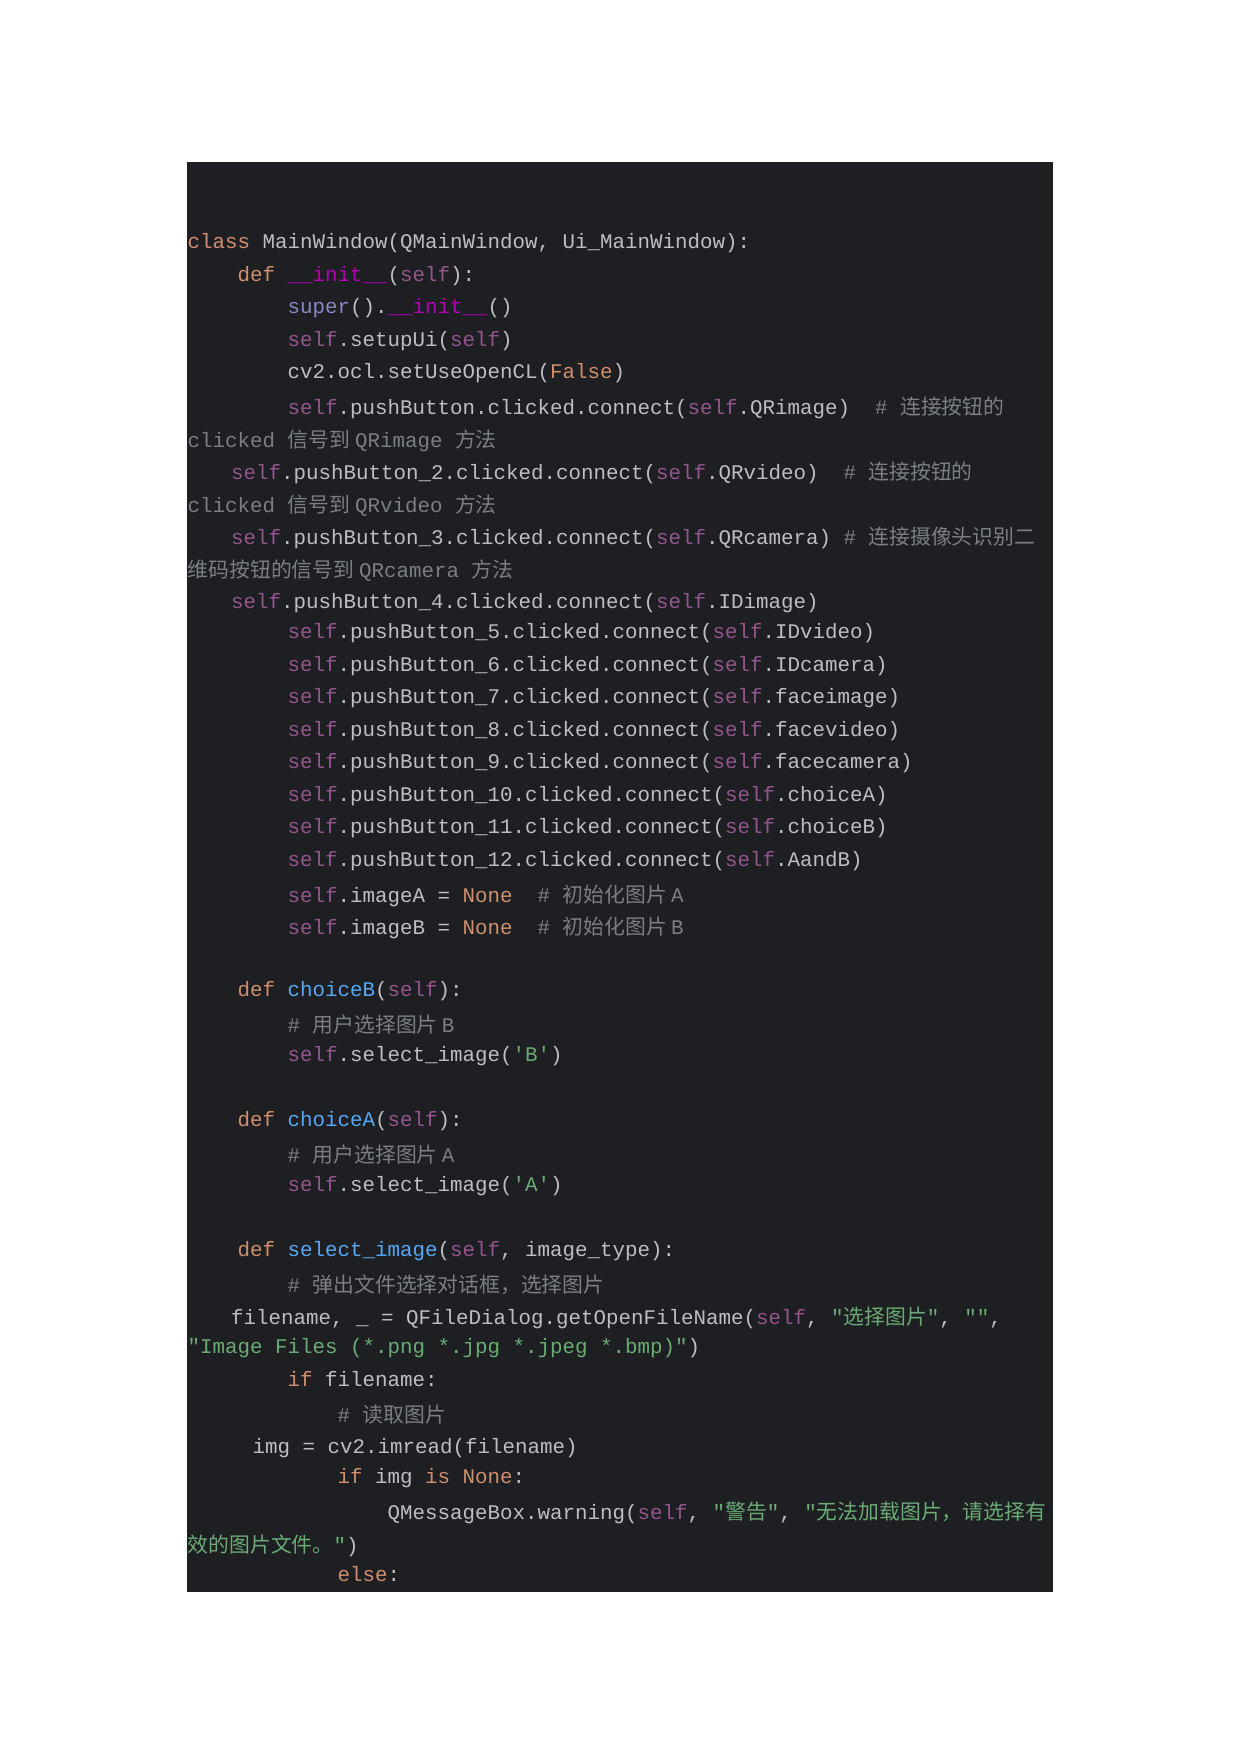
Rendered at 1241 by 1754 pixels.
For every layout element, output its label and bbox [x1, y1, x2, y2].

text [187, 162, 1053, 1592]
